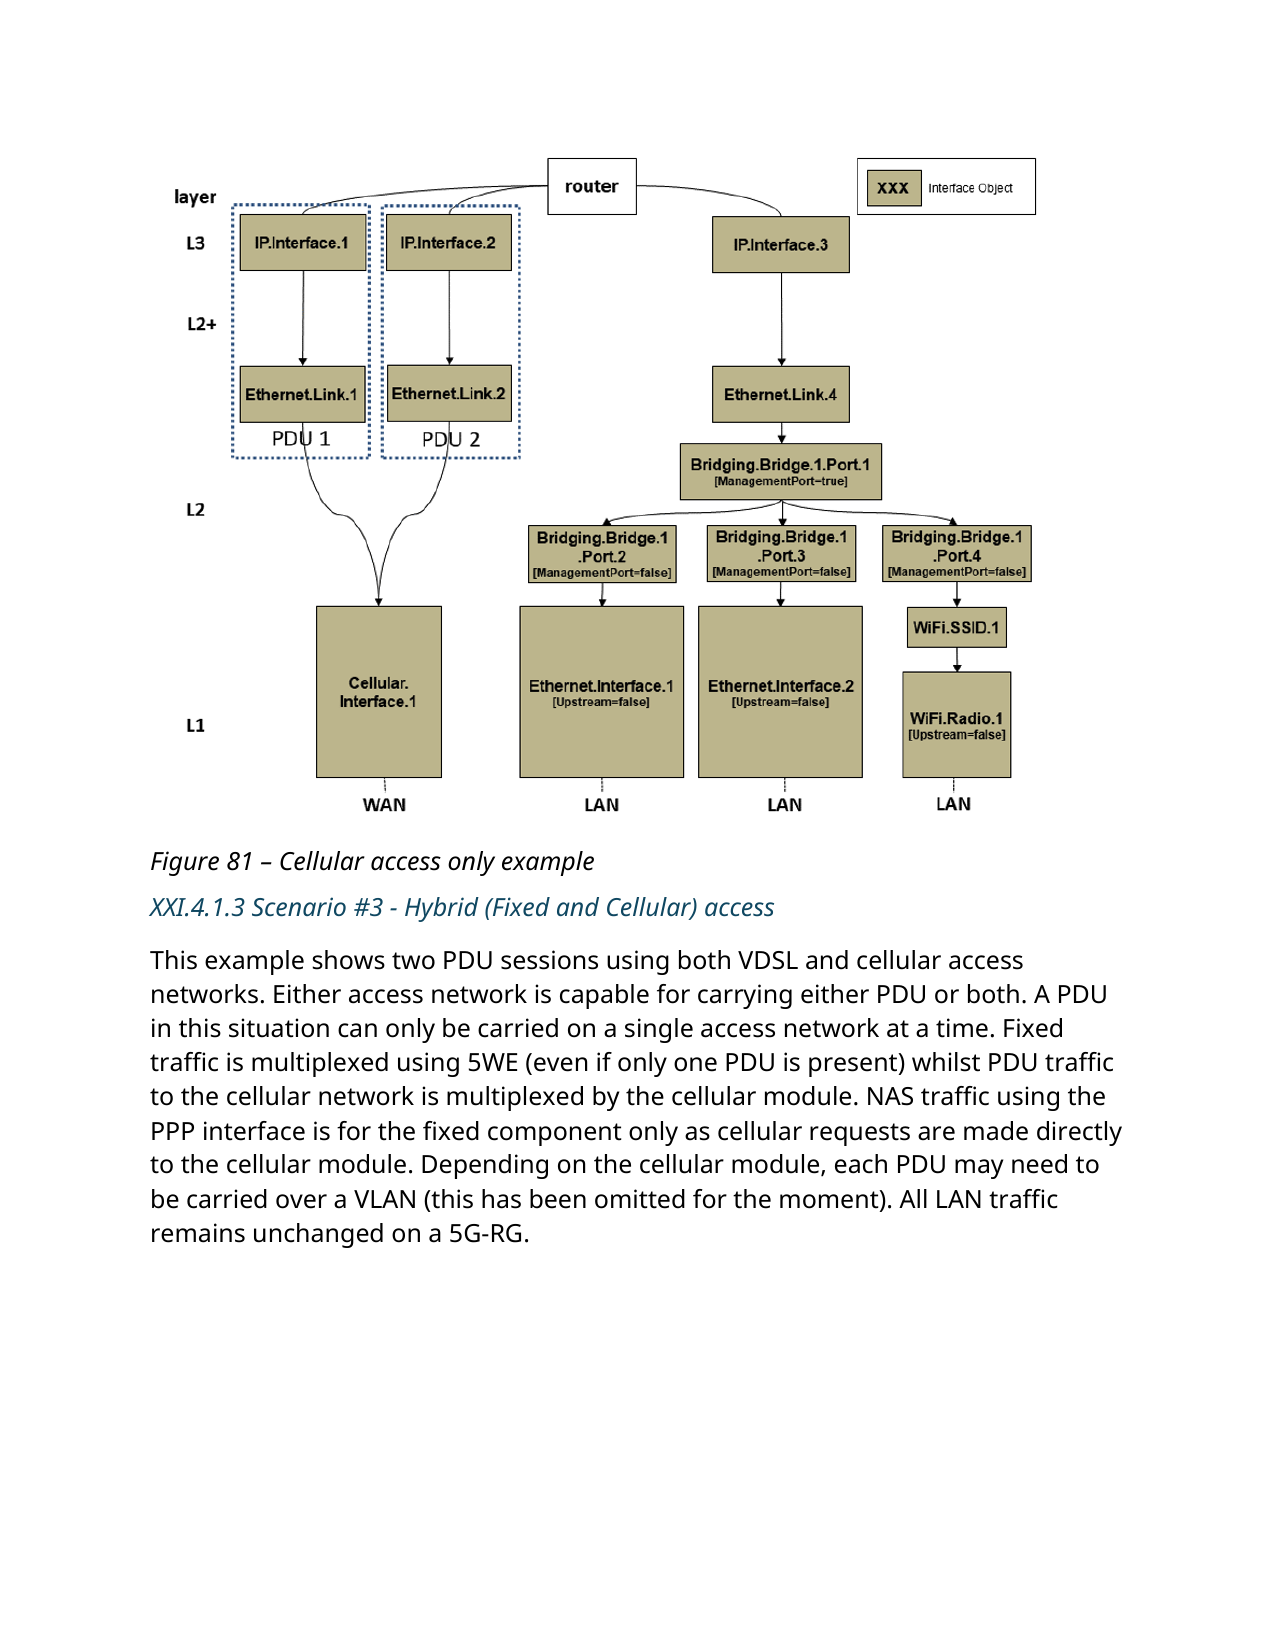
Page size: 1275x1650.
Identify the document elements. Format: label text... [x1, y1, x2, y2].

text Figure 81 – Cellular access only example [150, 843, 1125, 877]
text This example shows two PDU sessions using both VDSL and cellular access networks. Either access network is capable for carrying either PDU or both. A PDU in this situation can only be carried on a single access network at a time. Fixed traffic is multiplexed using 5WE (even if only one PDU is present) whilst PDU traffic to the cellular network is multiplexed by the cellular module. NAS traffic using the PPP interface is for the fixed component only as cellular requests are made directly to the cellular module. Depending on the cellular module, each PDU may need to be carried over a VLAN (this has been omitted for the moment). All LAN traffic remains unchanged on a 5G-RG. [150, 943, 1125, 1249]
picture [168, 150, 1044, 823]
subtitle XXI.4.1.3 Scenario #3 - Hybrid (Fixed and Cellular) access [150, 890, 1125, 924]
